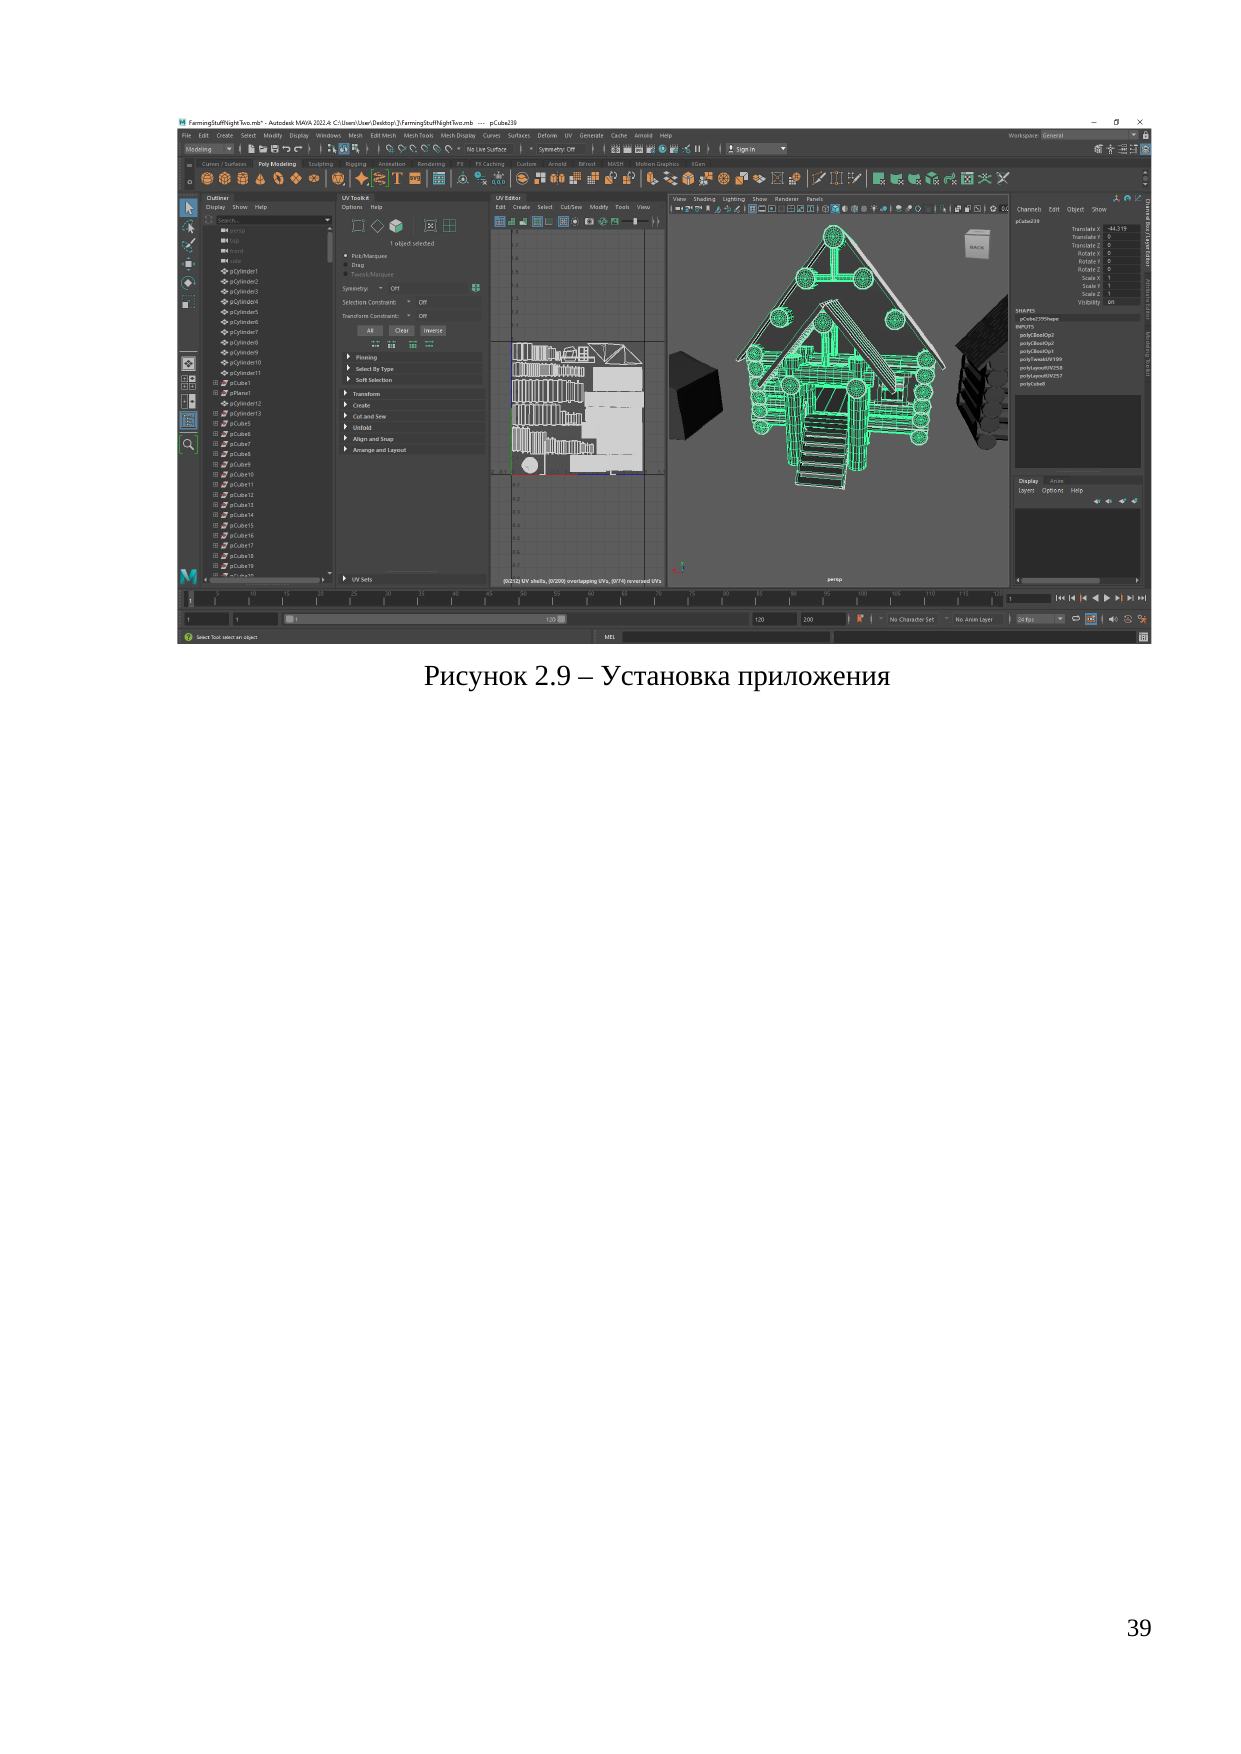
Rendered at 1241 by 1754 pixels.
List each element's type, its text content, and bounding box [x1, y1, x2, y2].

text Рисунок 2.9 – Установка приложения [177, 658, 1137, 691]
picture [177, 118, 1152, 644]
